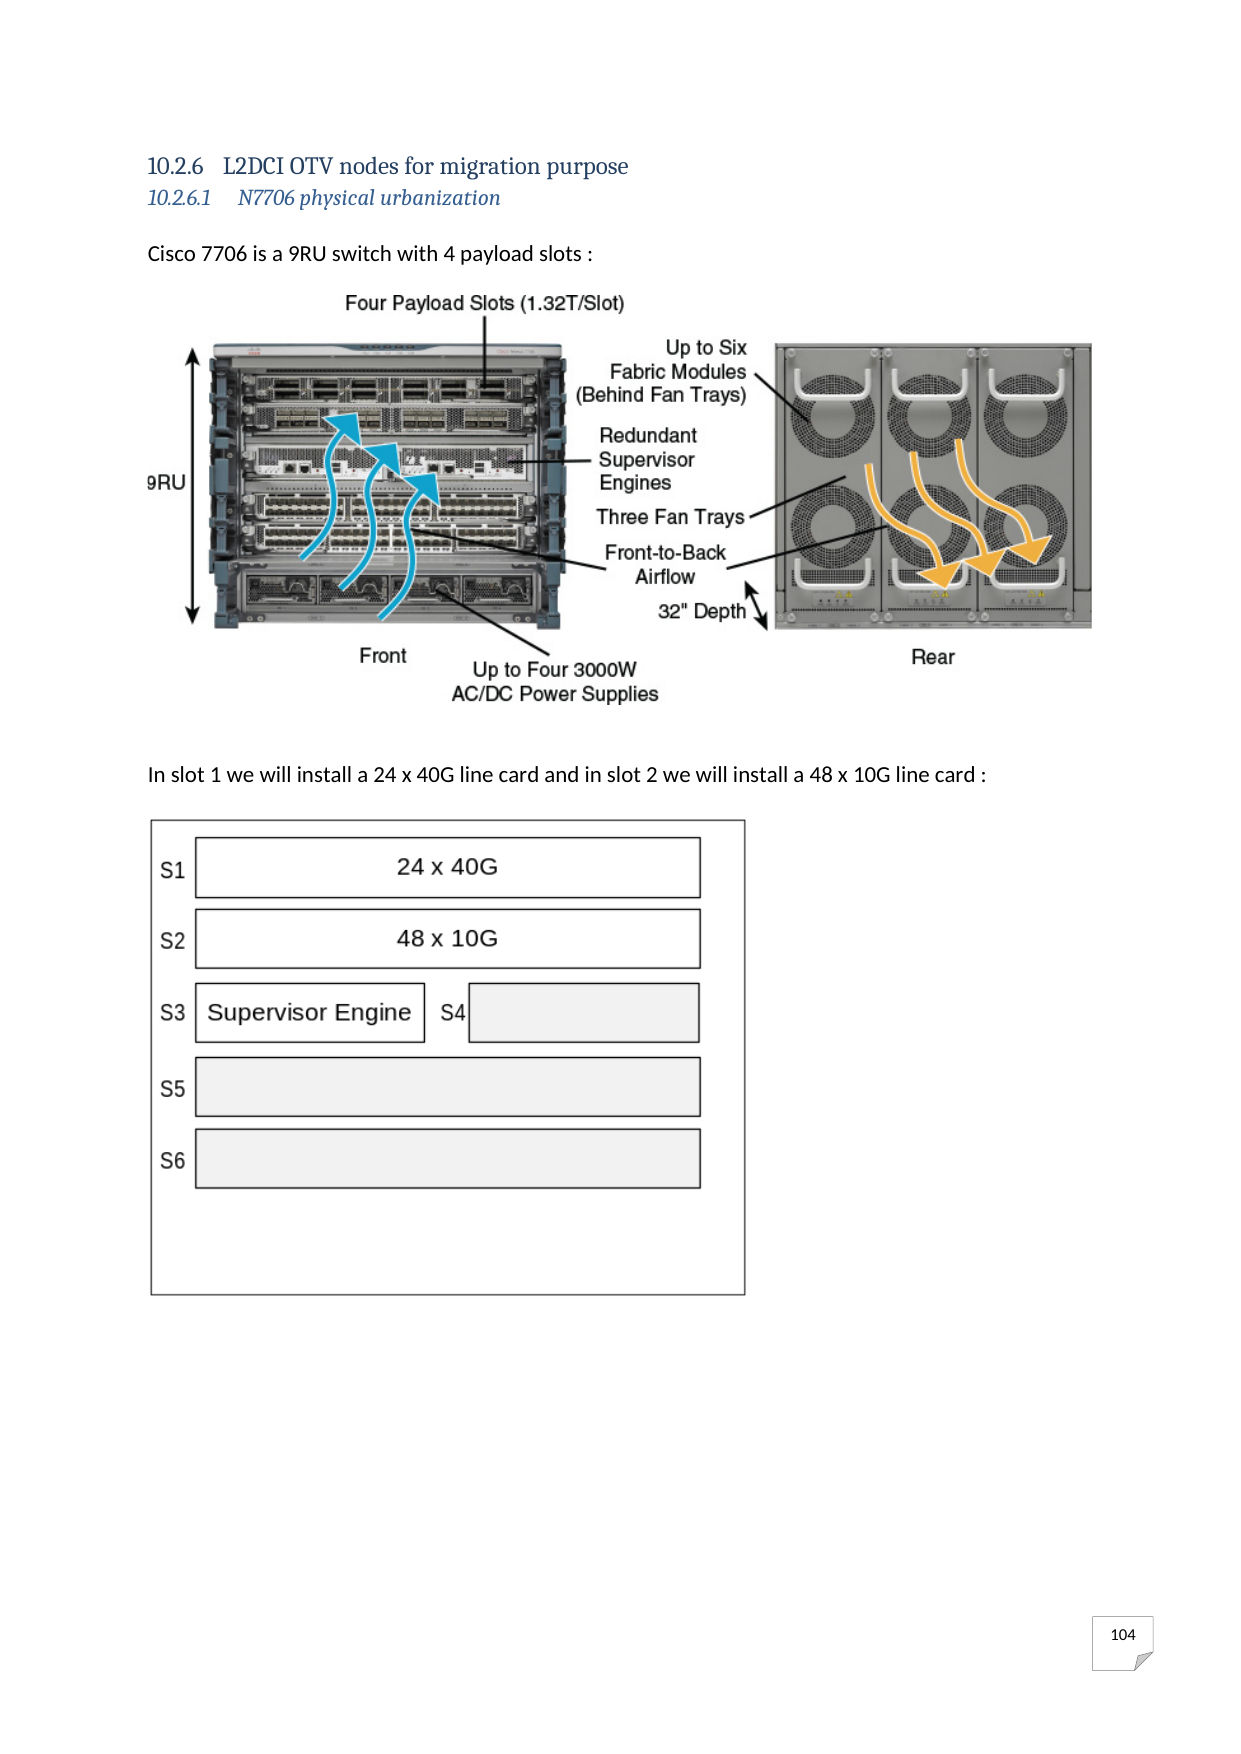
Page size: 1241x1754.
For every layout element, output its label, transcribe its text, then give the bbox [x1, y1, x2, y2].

text In slot 1 we will install a 24 x 40G line card and in slot 2 we will install a 48 x 10G line card : [148, 761, 1093, 789]
subtitle L2DCI OTV nodes for migration purpose [148, 152, 1093, 181]
picture [147, 295, 1092, 705]
subtitle N7706 physical urbanization [148, 185, 1093, 211]
text Cisco 7706 is a 9RU switch with 4 payload slots : [148, 239, 1093, 267]
